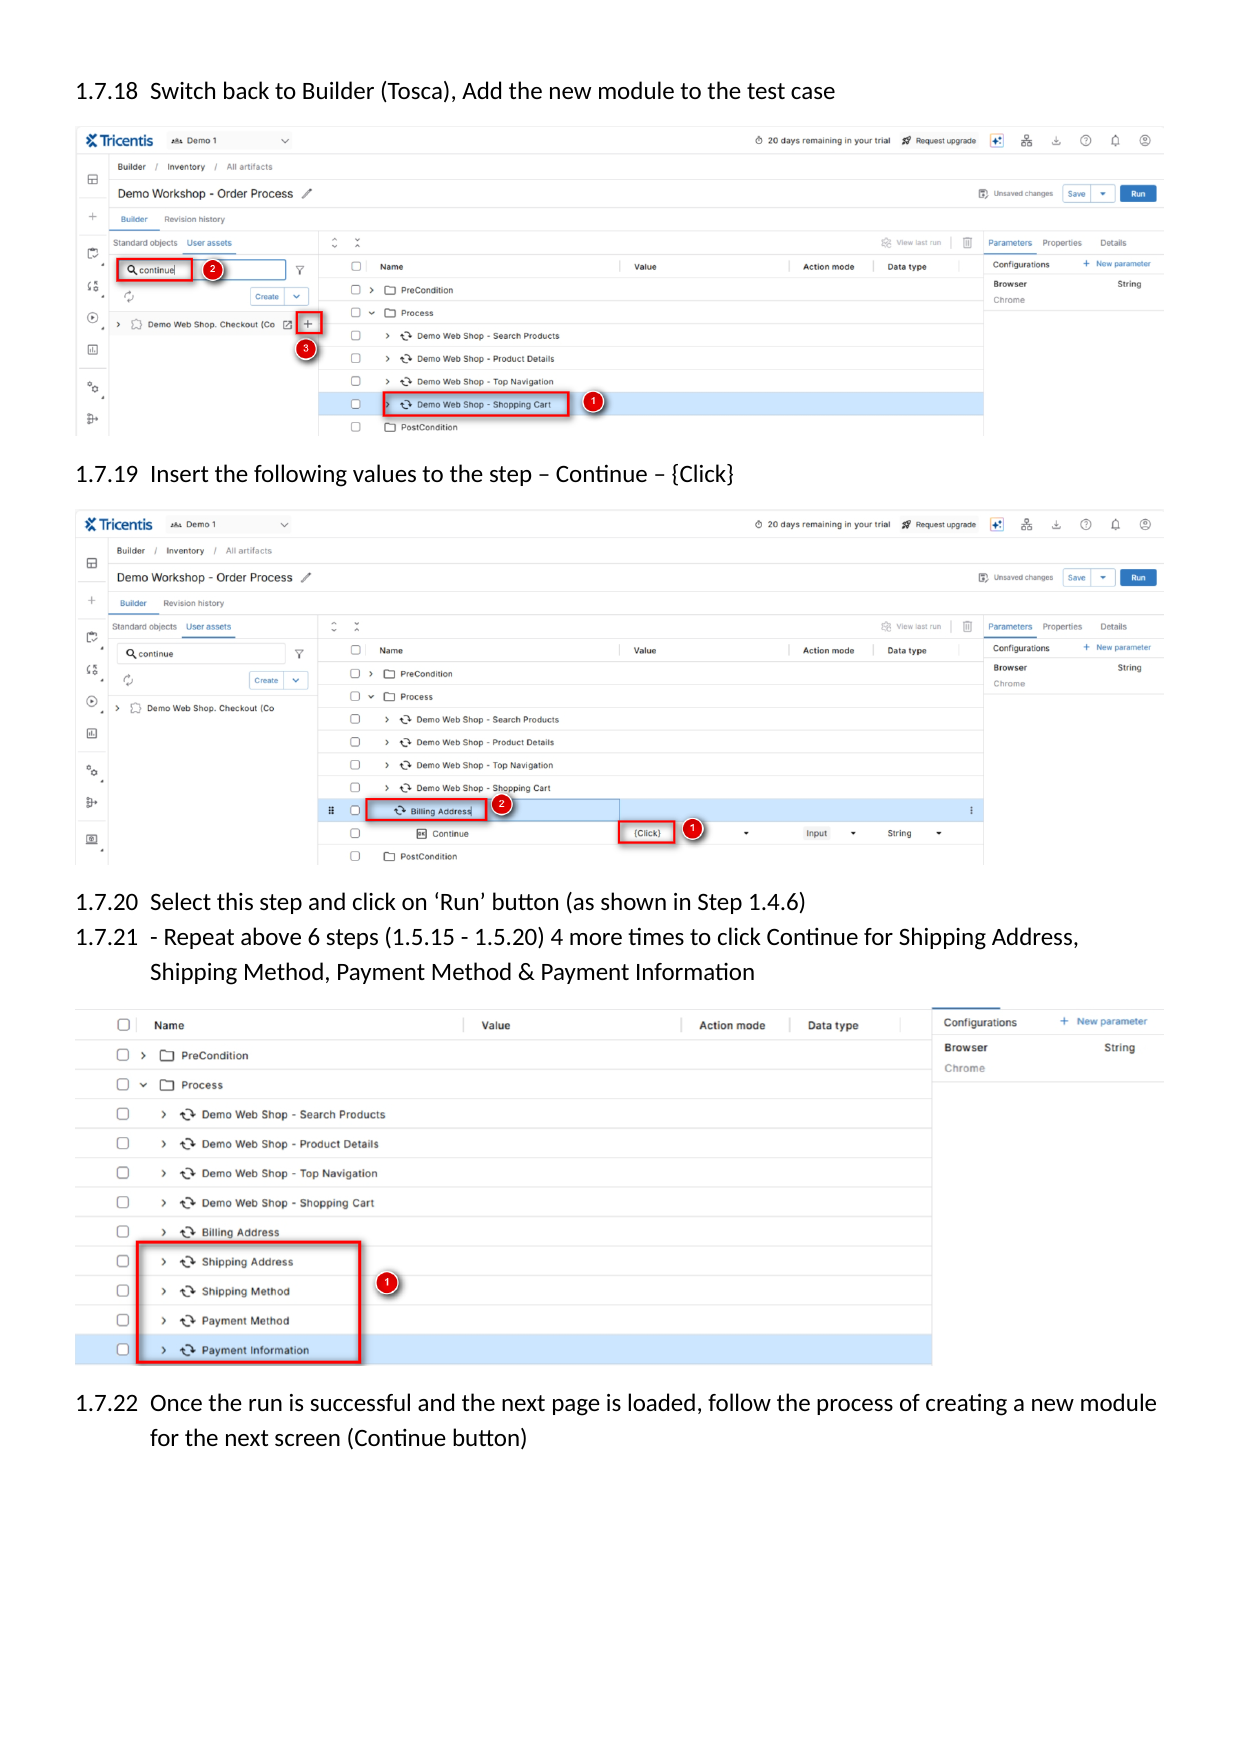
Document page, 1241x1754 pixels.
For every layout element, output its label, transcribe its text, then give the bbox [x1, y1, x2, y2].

list Switch back to Builder (Tosca), Add the new module to the test case [75, 75, 1165, 106]
list - Repeat above 6 steps (1.5.15 - 1.5.20) 4 more times to click Continue for Shipping Address, Shipping Method, Payment Method & Payment Information [75, 921, 1165, 986]
list Insert the following values to the step – Continue – {Click} [75, 458, 1165, 488]
picture [75, 509, 1164, 865]
picture [75, 126, 1164, 436]
list Select this step and click on ‘Run’ button (as shown in Step 1.4.6) [75, 886, 1165, 916]
list Once the run is successful and the next page is loaded, follow the process of creating a new module for the next screen (Continue button) [75, 1387, 1165, 1453]
picture [75, 1007, 1164, 1366]
